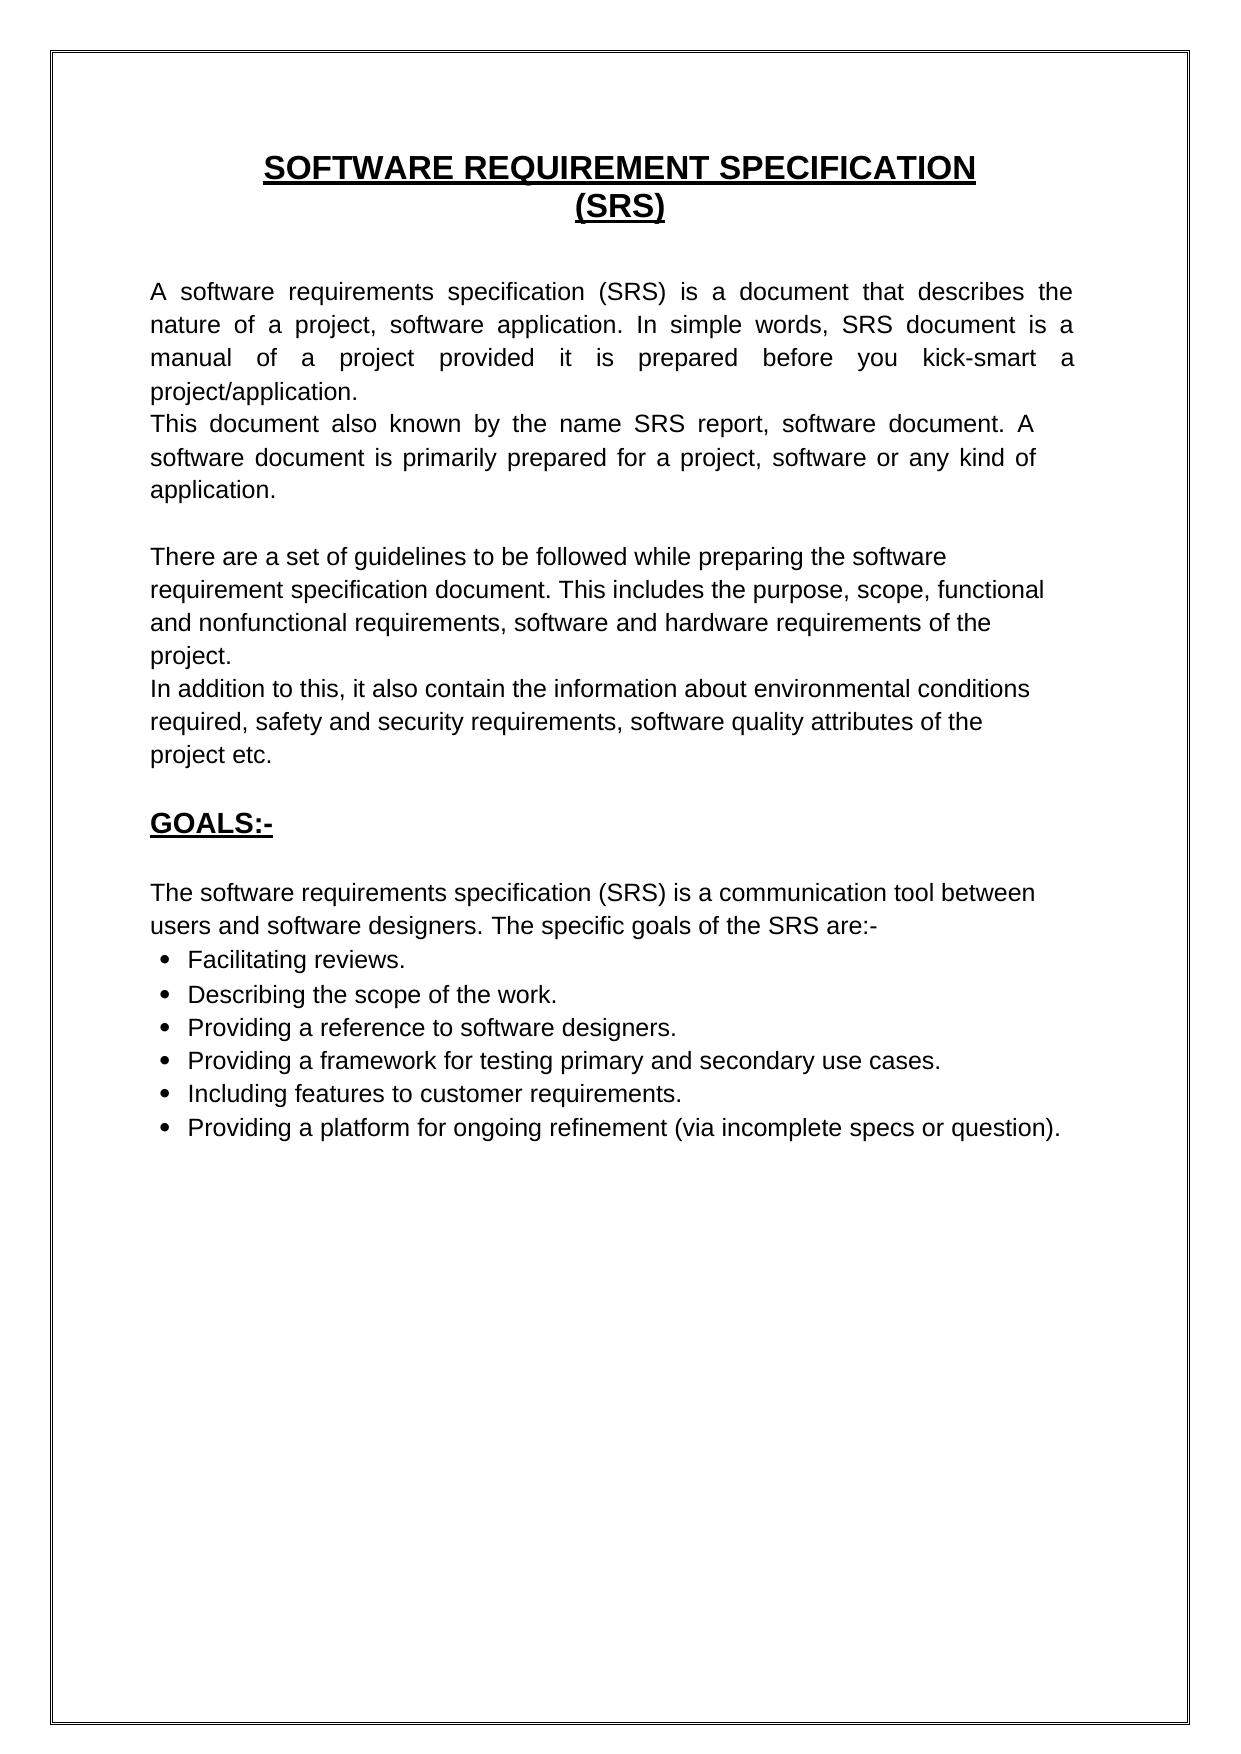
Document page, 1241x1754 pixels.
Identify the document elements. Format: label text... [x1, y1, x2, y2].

list Facilitating reviews. [160, 944, 1186, 975]
text The software requirements specification (SRS) is a communication tool between users and software designers. The specific goals of the SRS are:- [150, 878, 1070, 940]
list Providing a platform for ongoing refinement (via incomplete specs or question). [160, 1112, 1186, 1141]
list Providing a framework for testing primary and secondary use cases. [160, 1046, 1186, 1075]
text There are a set of guidelines to be followed while preparing the software requirement specification document. This includes the purpose, scope, functional and nonfunctional requirements, software and hardware requirements of the project. [150, 542, 1076, 669]
list Describing the scope of the work. [160, 979, 1186, 1008]
subtitle GOALS:- [150, 806, 1186, 839]
text In addition to this, it also contain the information about environmental conditions required, safety and security requirements, software quality attributes of the project etc. [150, 674, 1051, 768]
subtitle SOFTWARE REQUIREMENT SPECIFICATION (SRS) [244, 148, 996, 225]
list Including features to customer requirements. [160, 1079, 1186, 1108]
text This document also known by the name SRS report, software document. A software document is primarily prepared for a project, software or any kind of application. [150, 409, 1036, 504]
text A software requirements specification (SRS) is a document that describes the nature of a project, software application. In simple words, SRS document is a manual of a project provided it is prepared before you kick-smart a project/application. [150, 277, 1074, 405]
list Providing a reference to software designers. [160, 1013, 1186, 1042]
